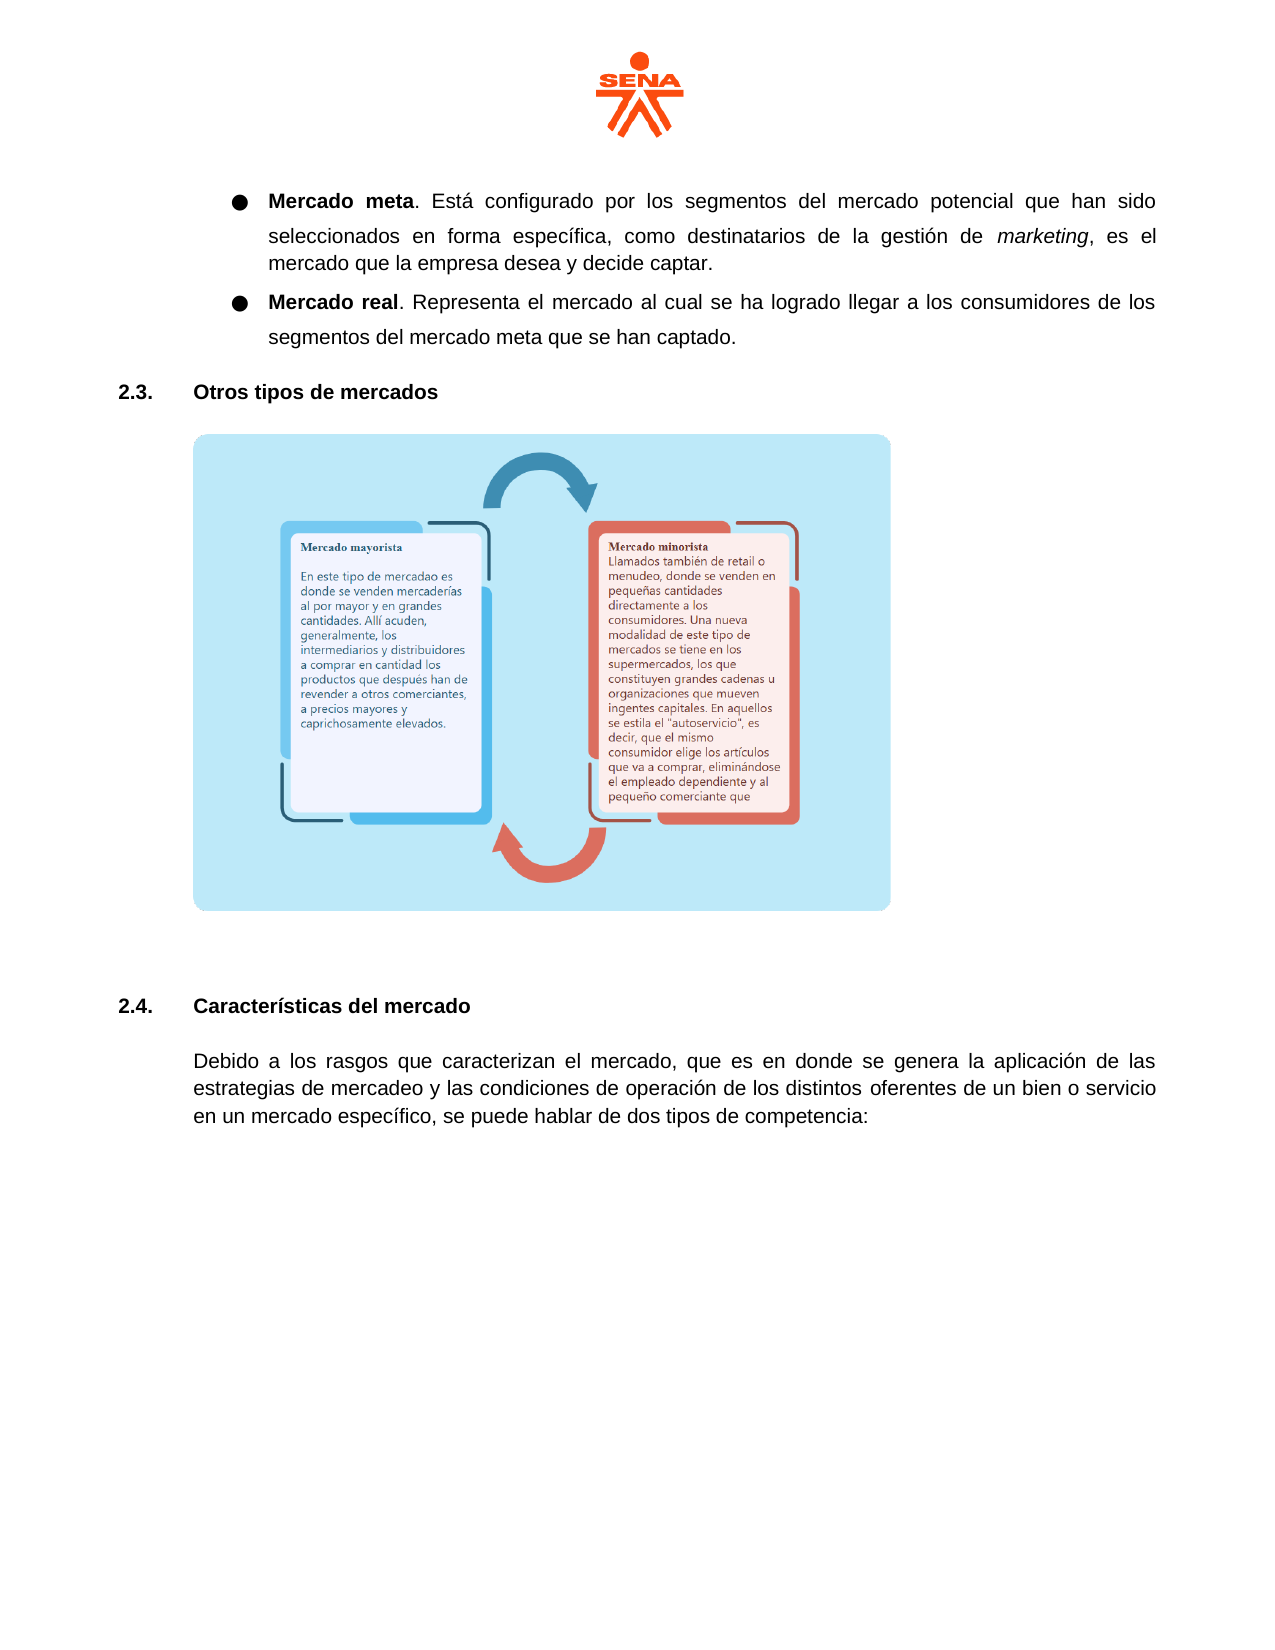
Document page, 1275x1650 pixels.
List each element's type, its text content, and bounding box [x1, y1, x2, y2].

list Características del mercado [118, 993, 1157, 1017]
list Mercado real. Representa el mercado al cual se ha logrado llegar a los consumidores de los segmentos del mercado meta que se han captado. [231, 278, 1157, 349]
list Otros tipos de mercados [118, 380, 1157, 404]
text Debido a los rasgos que caracterizan el mercado, que es en donde se genera la aplicación de las estrategias de mercadeo y las condiciones de operación de los distintos oferentes de un bien o servicio en un mercado específico, se puede hablar de dos tipos de competencia: [193, 1048, 1157, 1127]
picture [193, 434, 891, 911]
picture [585, 48, 690, 142]
list Mercado meta. Está configurado por los segmentos del mercado potencial que han sido seleccionados en forma específica, como destinatarios de la gestión de marketing, es el mercado que la empresa desea y decide captar. [231, 177, 1157, 275]
